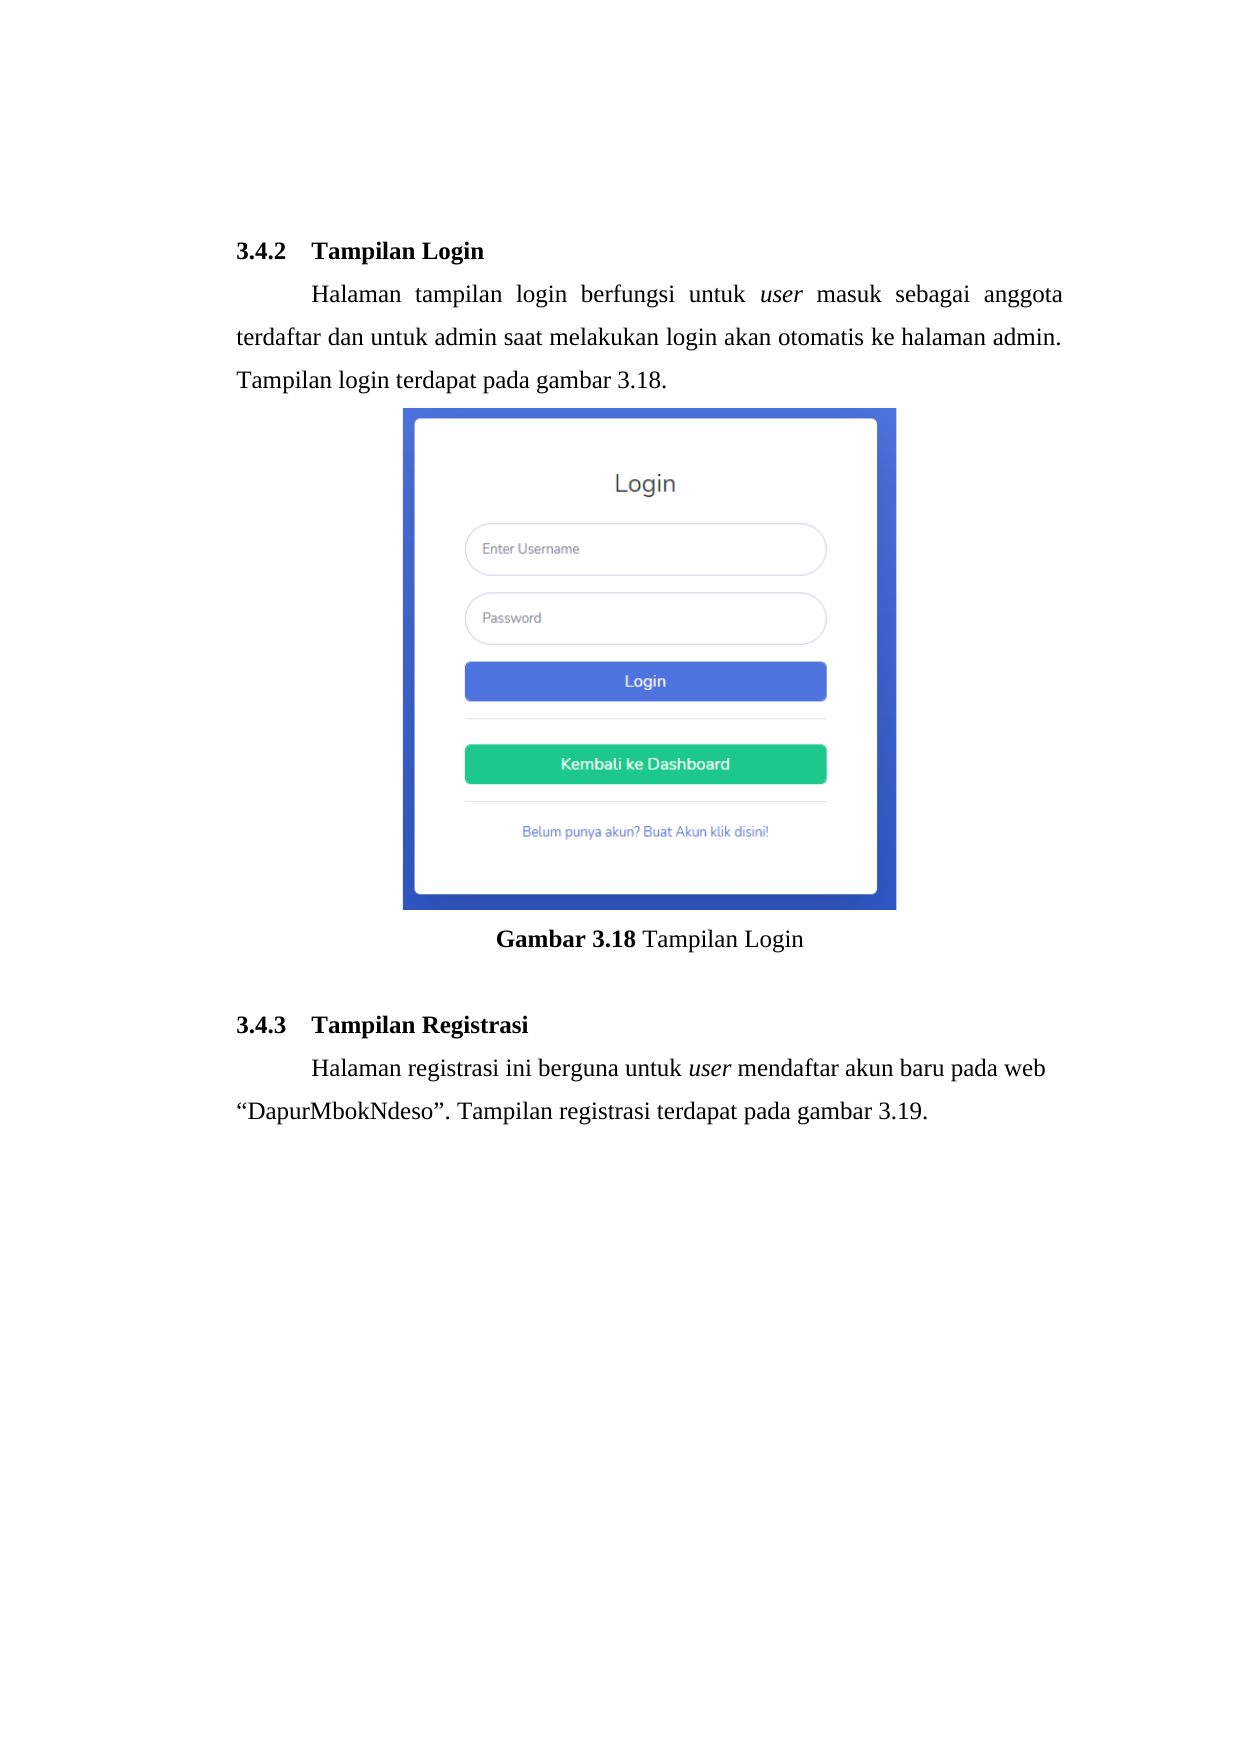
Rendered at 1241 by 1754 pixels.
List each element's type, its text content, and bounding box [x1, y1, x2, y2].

list Halaman registrasi ini berguna untuk user mendaftar akun baru pada web “DapurMbokNdeso”. Tampilan registrasi terdapat pada gambar 3.19. [236, 1053, 1063, 1125]
list 3.4.3 Tampilan Registrasi [236, 1010, 1063, 1039]
list Gambar 3.18 Tampilan Login [236, 924, 1063, 952]
list Halaman tampilan login berfungsi untuk user masuk sebagai anggota terdaftar dan untuk admin saat melakukan login akan otomatis ke halaman admin. Tampilan login terdapat pada gambar 3.18. [236, 279, 1063, 394]
list 3.4.2 Tampilan Login [236, 236, 1063, 265]
picture [402, 408, 897, 910]
